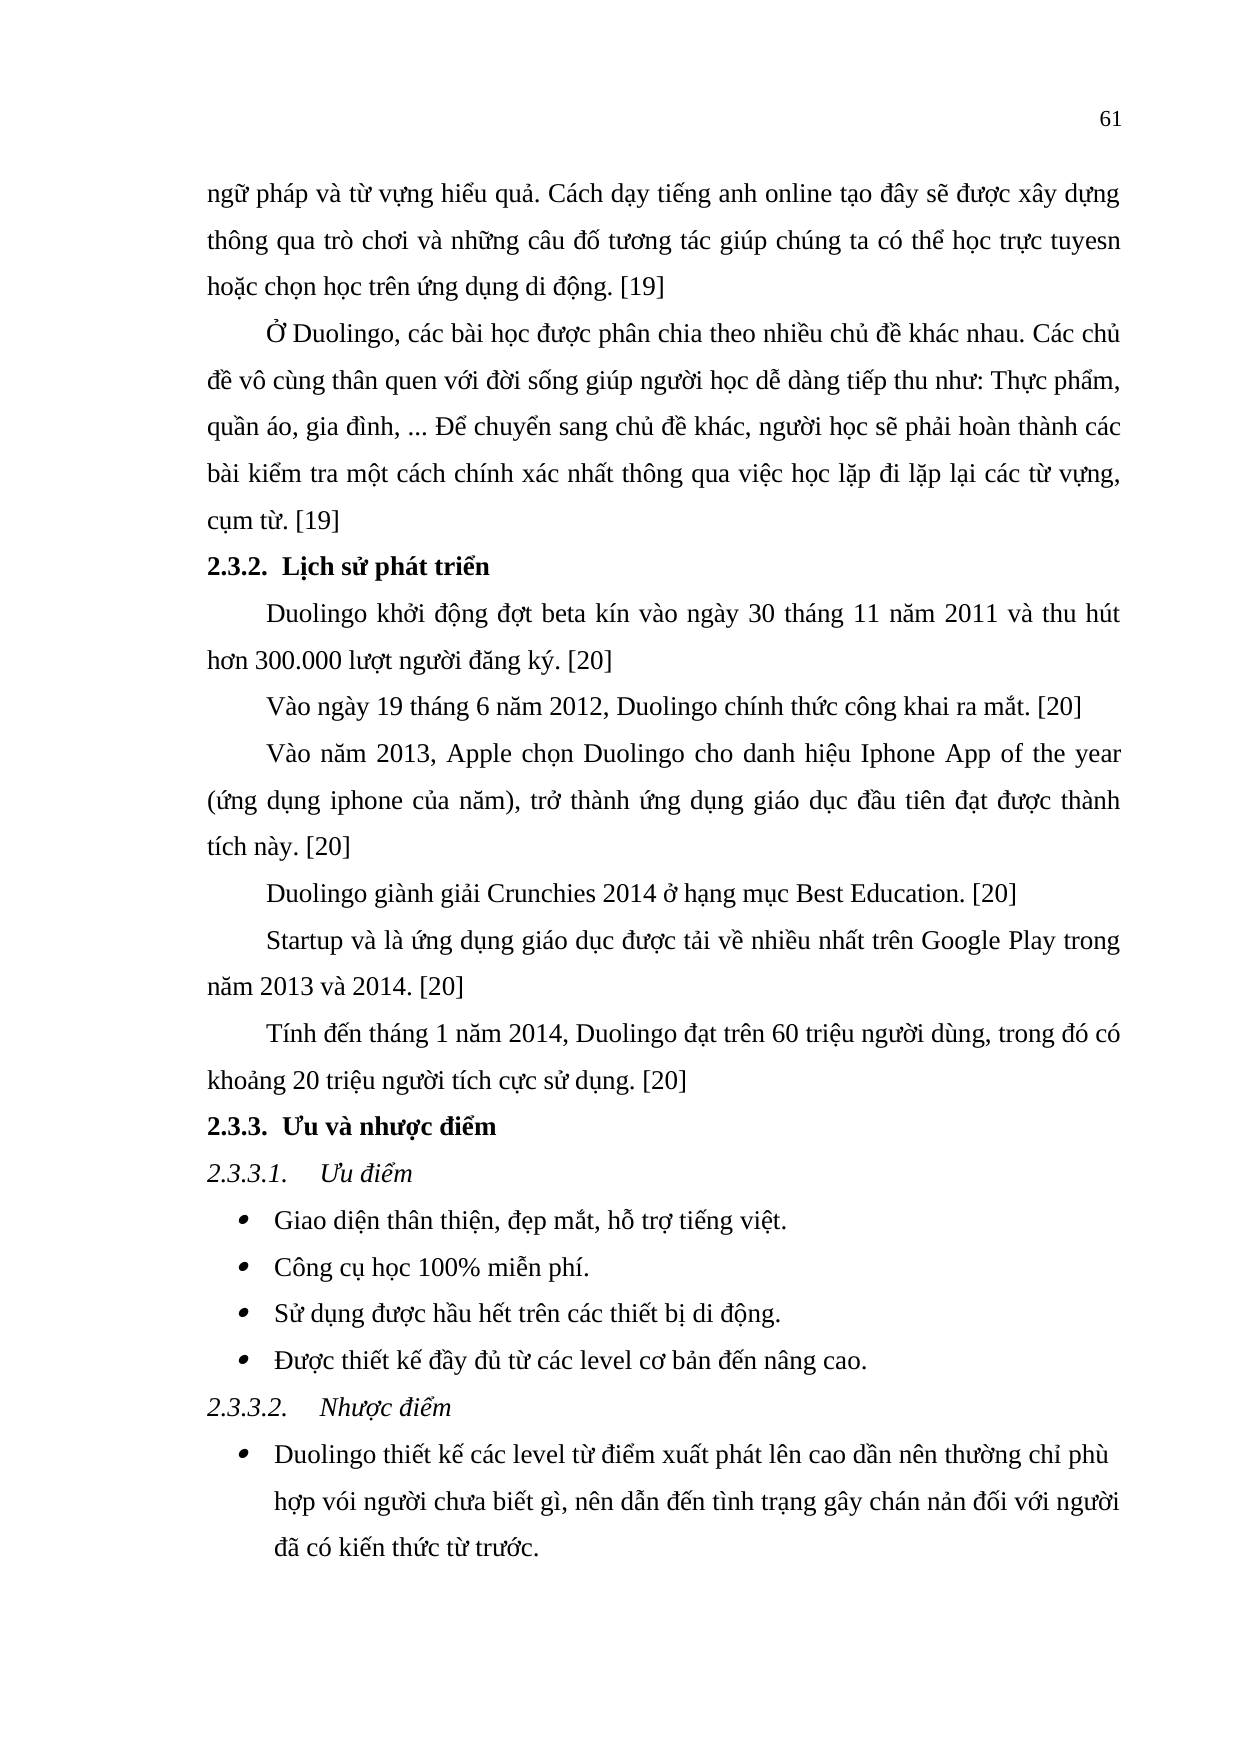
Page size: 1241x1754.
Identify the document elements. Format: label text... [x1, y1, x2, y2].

list Ưu và nhược điểm [207, 1111, 1122, 1142]
list Ưu điểm [207, 1157, 1122, 1188]
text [207, 177, 1122, 302]
text Duolingo khởi động đợt beta kín vào ngày 30 tháng 11 năm 2011 và thu hút hơn 300.000 lượt người đăng ký. [20] [207, 597, 1122, 675]
text Duolingo giành giải Crunchies 2014 ở hạng mục Best Education. [20] [207, 877, 1122, 908]
list Sử dụng được hầu hết trên các thiết bị di động. [236, 1298, 1122, 1329]
list Nhược điểm [207, 1391, 1122, 1422]
text Vào ngày 19 tháng 6 năm 2012, Duolingo chính thức công khai ra mắt. [20] [207, 691, 1122, 722]
list Duolingo thiết kế các level từ điểm xuất phát lên cao dần nên thường chỉ phù hợp vói người chưa biết gì, nên dẫn đến tình trạng gây chán nản đối với người đã có kiến thức từ trước. [236, 1438, 1122, 1563]
text Tính đến tháng 1 năm 2014, Duolingo đạt trên 60 triệu người dùng, trong đó có khoảng 20 triệu người tích cực sử dụng. [20] [207, 1017, 1122, 1095]
list Lịch sử phát triển [207, 551, 1122, 582]
list Được thiết kế đầy đủ từ các level cơ bản đến nâng cao. [236, 1344, 1122, 1376]
list Giao diện thân thiện, đẹp mắt, hỗ trợ tiếng việt. [236, 1204, 1122, 1235]
list Công cụ học 100% miễn phí. [236, 1251, 1122, 1282]
text Startup và là ứng dụng giáo dục được tải về nhiều nhất trên Google Play trong năm 2013 và 2014. [20] [207, 924, 1122, 1002]
text Ở Duolingo, các bài học được phân chia theo nhiều chủ đề khác nhau. Các chủ đề vô cùng thân quen với đời sống giúp người học dễ dàng tiếp thu như: Thực phẩm, quần áo, gia đình, ... Để chuyển sang chủ đề khác, người học sẽ phải hoàn thành các bài kiểm tra một cách chính xác nhất thông qua việc học lặp đi lặp lại các từ vựng, cụm từ. [19] [207, 317, 1122, 535]
text Vào năm 2013, Apple chọn Duolingo cho danh hiệu Iphone App of the year (ứng dụng iphone của năm), trở thành ứng dụng giáo dục đầu tiên đạt được thành tích này. [20] [207, 737, 1122, 862]
